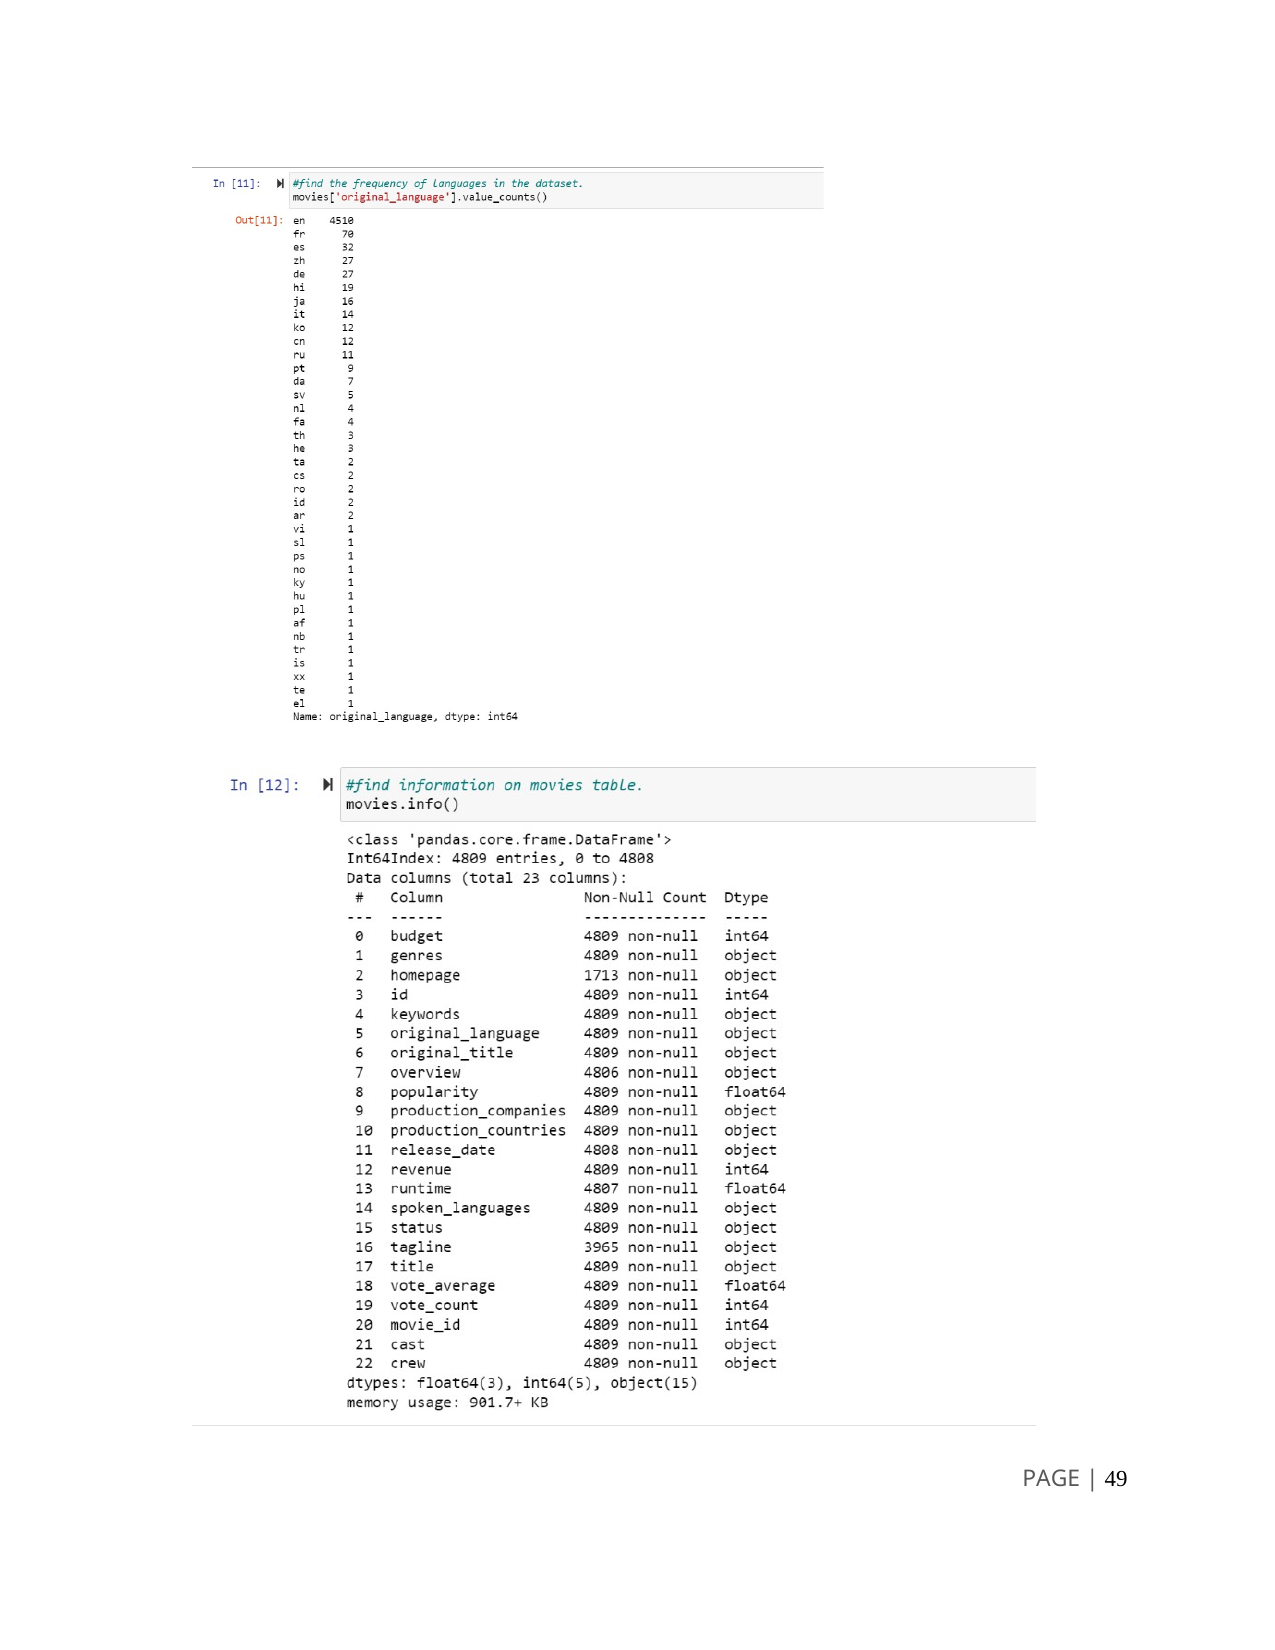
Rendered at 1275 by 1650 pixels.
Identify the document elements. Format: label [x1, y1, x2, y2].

picture [192, 167, 824, 722]
picture [192, 767, 1037, 1426]
